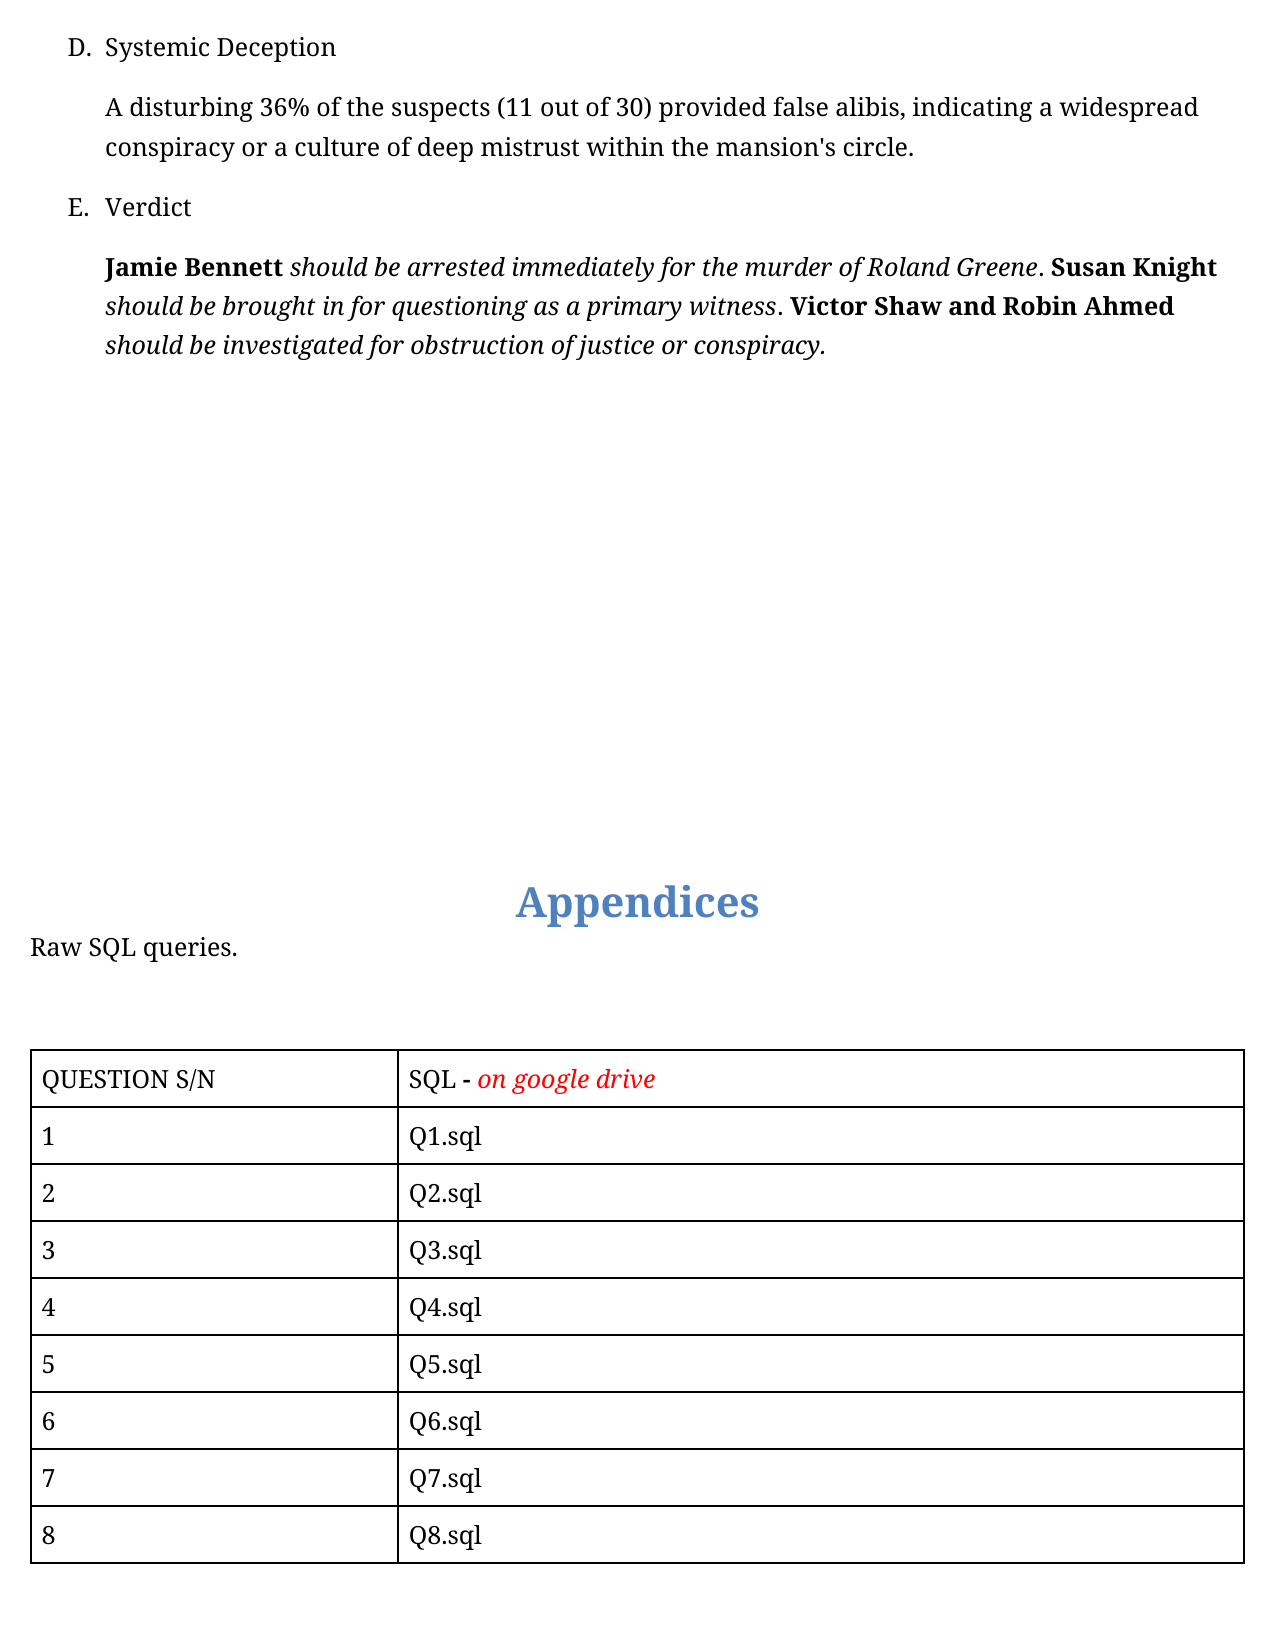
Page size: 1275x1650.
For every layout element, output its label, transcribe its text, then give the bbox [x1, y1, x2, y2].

table_cell Q5.sql [399, 1336, 1243, 1391]
table_cell Q3.sql [399, 1222, 1243, 1277]
table_cell 7 [32, 1450, 397, 1505]
table_header QUESTION S/N [32, 1051, 397, 1106]
table_cell Q4.sql [399, 1279, 1243, 1334]
text Raw SQL queries. [30, 929, 1245, 963]
table_cell Q7.sql [399, 1450, 1243, 1505]
subtitle Appendices [30, 872, 1245, 929]
text A disturbing 36% of the suspects (11 out of 30) provided false alibis, indicating a widespread conspiracy or a culture of deep mistrust within the mansion's circle. [105, 90, 1245, 163]
table_cell 4 [32, 1279, 397, 1334]
table_cell Q6.sql [399, 1393, 1243, 1448]
table_cell 2 [32, 1165, 397, 1220]
table_cell 3 [32, 1222, 397, 1277]
table_cell 1 [32, 1108, 397, 1163]
table_cell 5 [32, 1336, 397, 1391]
table_cell Q1.sql [399, 1108, 1243, 1163]
list Systemic Deception [67, 30, 1245, 64]
table_cell Q2.sql [399, 1165, 1243, 1220]
text Jamie Bennett should be arrested immediately for the murder of Roland Greene. Susan Knight should be brought in for questioning as a primary witness. Victor Shaw and Robin Ahmed should be investigated for obstruction of justice or conspiracy. [105, 249, 1245, 362]
table_cell 8 [32, 1507, 397, 1562]
table_header SQL - on google drive [399, 1051, 1243, 1106]
table_cell Q8.sql [399, 1507, 1243, 1562]
list Verdict [67, 189, 1245, 223]
table_cell 6 [32, 1393, 397, 1448]
